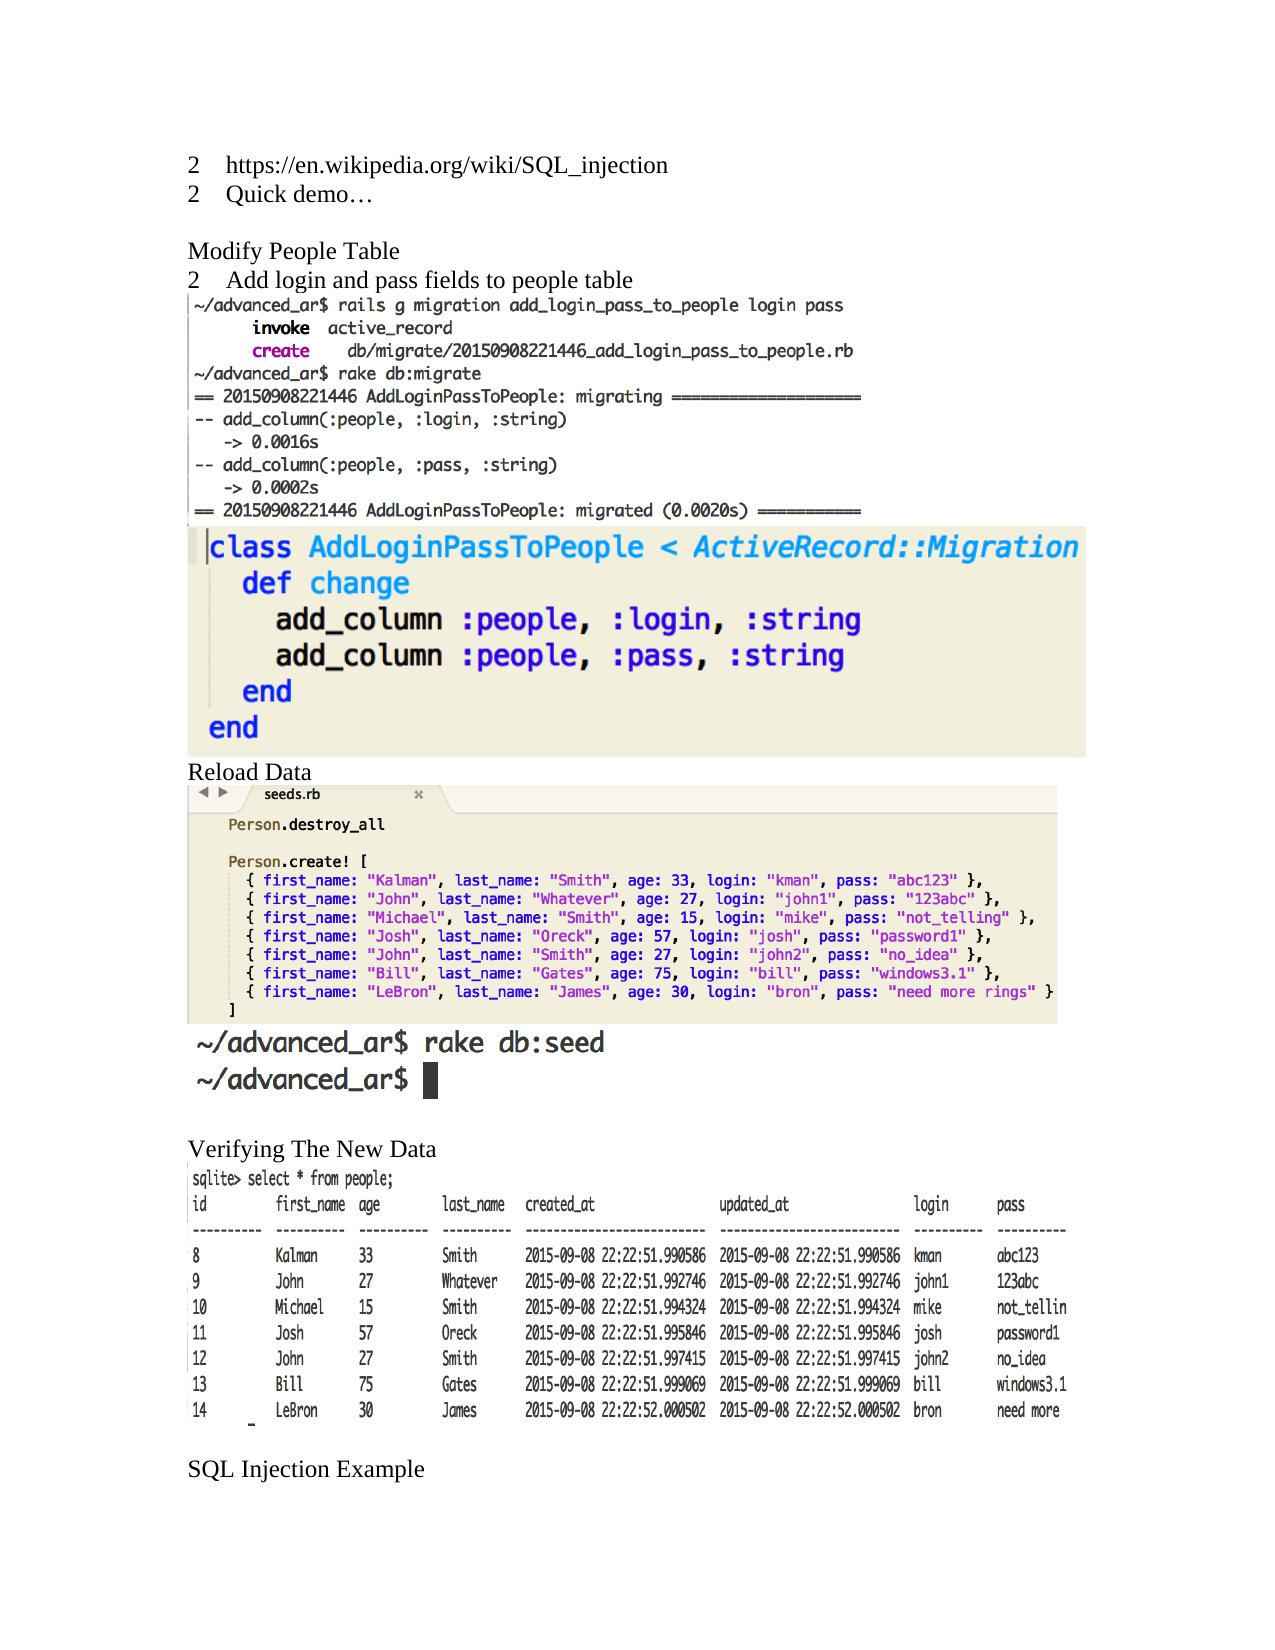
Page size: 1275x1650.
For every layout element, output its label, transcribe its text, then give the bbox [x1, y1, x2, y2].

text Verifying The New Data [187, 1134, 1087, 1163]
text SQL Injection Example [187, 1454, 1087, 1483]
text 2 Add login and pass fields to people table [187, 265, 1087, 294]
picture [187, 1163, 1086, 1426]
picture [187, 785, 1058, 1106]
text 2 https://en.wikipedia.org/wiki/SQL_injection [187, 150, 1087, 179]
text 2 Quick demo… [187, 179, 1087, 207]
text Modify People Table [187, 236, 1087, 265]
text Reload Data [187, 757, 1087, 785]
picture [187, 293, 1086, 757]
